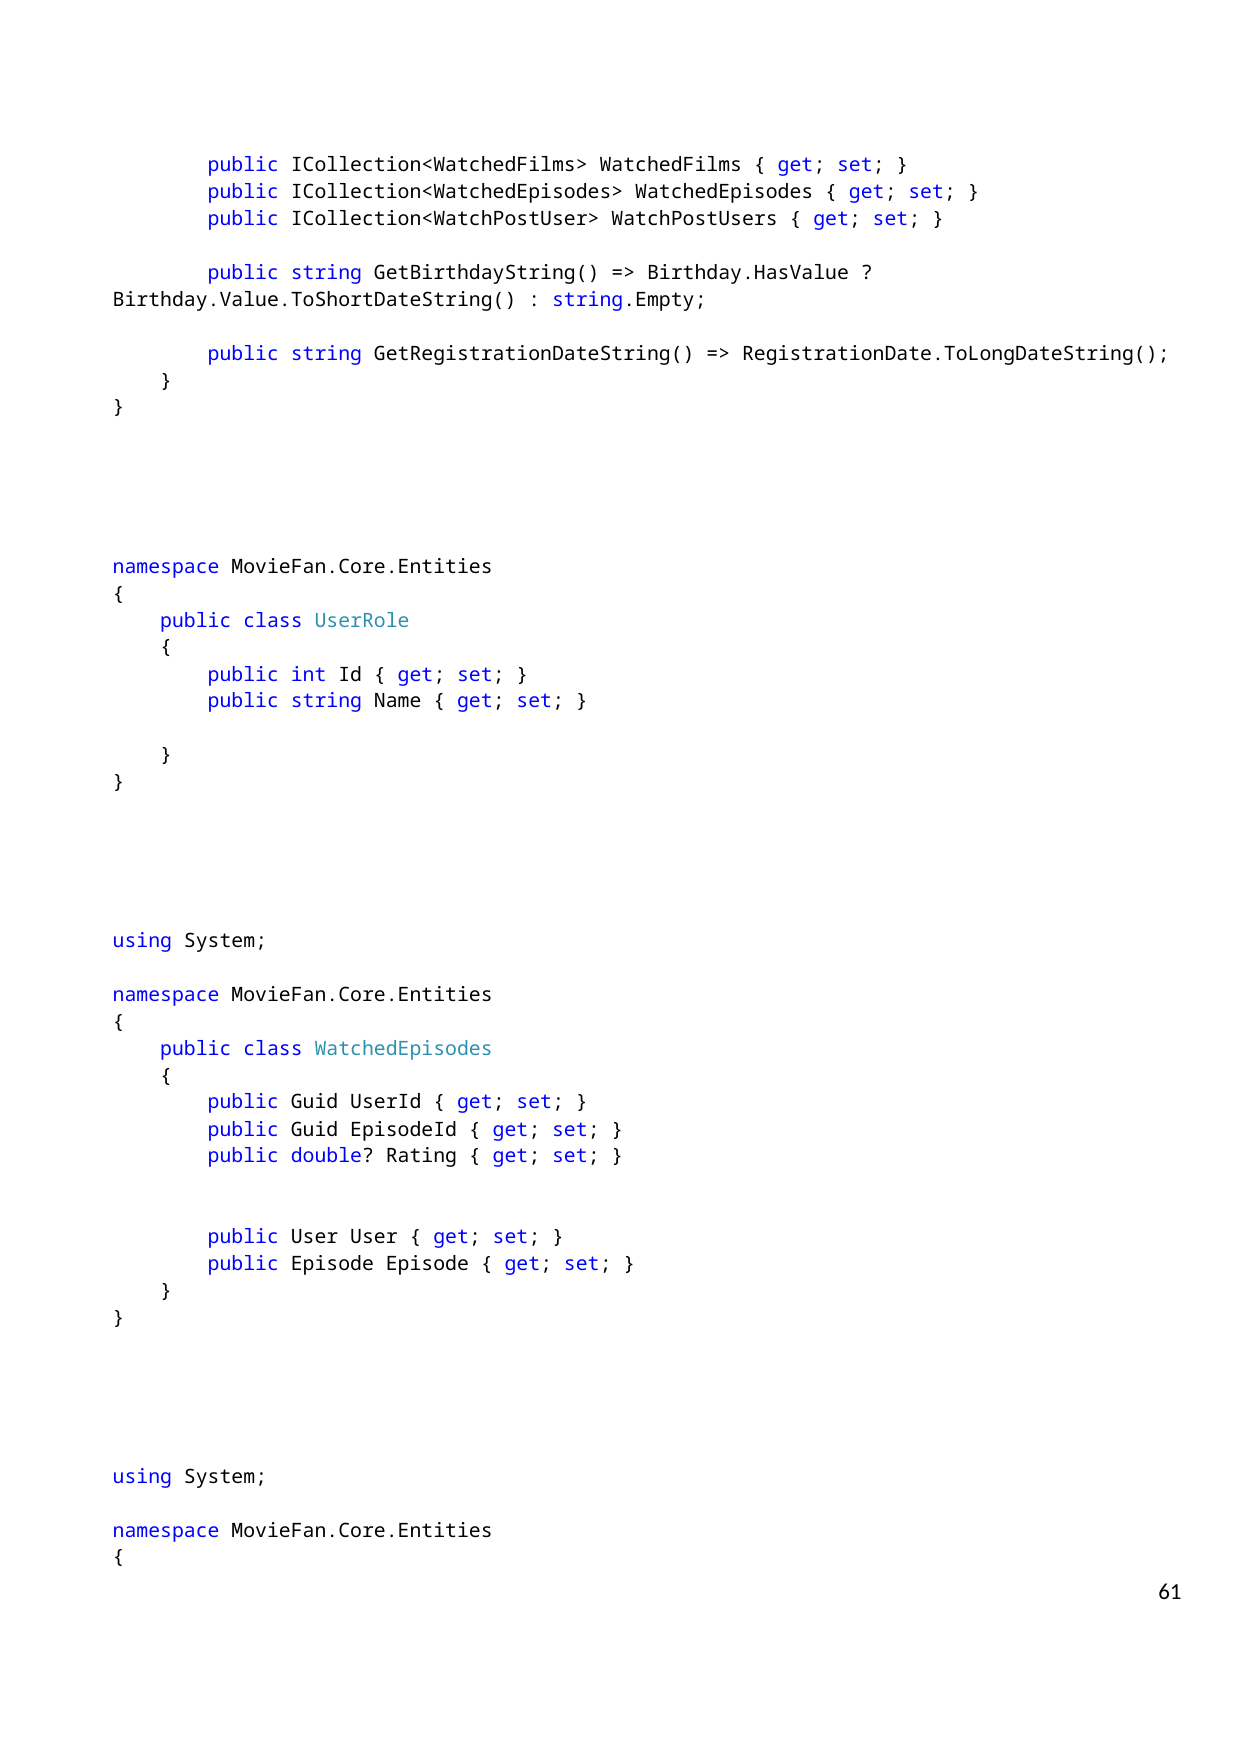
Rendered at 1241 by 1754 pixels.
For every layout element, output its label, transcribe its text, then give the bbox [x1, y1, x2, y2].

text public string GetRegistrationDateString() => RegistrationDate.ToLongDateString(); [112, 339, 1181, 366]
text public double? Rating { get; set; } [112, 1142, 1181, 1169]
text { [112, 579, 1181, 606]
text } [112, 366, 1181, 393]
text { [112, 1543, 1181, 1570]
text public Guid UserId { get; set; } [112, 1088, 1181, 1115]
text public string GetBirthdayString() => Birthday.HasValue ? Birthday.Value.ToShortDateString() : string.Empty; [112, 258, 1181, 312]
text public ICollection<WatchedFilms> WatchedFilms { get; set; } [112, 150, 1181, 177]
text { [112, 1061, 1181, 1088]
text { [112, 1007, 1181, 1034]
text using System; [112, 926, 1181, 953]
text { [112, 633, 1181, 660]
text } [112, 1304, 1181, 1331]
text public class UserRole [112, 606, 1181, 633]
text public Episode Episode { get; set; } [112, 1250, 1181, 1277]
text } [112, 1277, 1181, 1304]
text namespace MovieFan.Core.Entities [112, 980, 1181, 1007]
text public int Id { get; set; } [112, 660, 1181, 687]
text } [112, 741, 1181, 768]
text } [112, 393, 1181, 420]
text public string Name { get; set; } [112, 687, 1181, 714]
text namespace MovieFan.Core.Entities [112, 552, 1181, 579]
text } [112, 768, 1181, 795]
text using System; [112, 1462, 1181, 1489]
text public ICollection<WatchPostUser> WatchPostUsers { get; set; } [112, 204, 1181, 231]
text public Guid EpisodeId { get; set; } [112, 1115, 1181, 1142]
text public ICollection<WatchedEpisodes> WatchedEpisodes { get; set; } [112, 177, 1181, 204]
text namespace MovieFan.Core.Entities [112, 1516, 1181, 1543]
text public User User { get; set; } [112, 1223, 1181, 1250]
text public class WatchedEpisodes [112, 1034, 1181, 1061]
